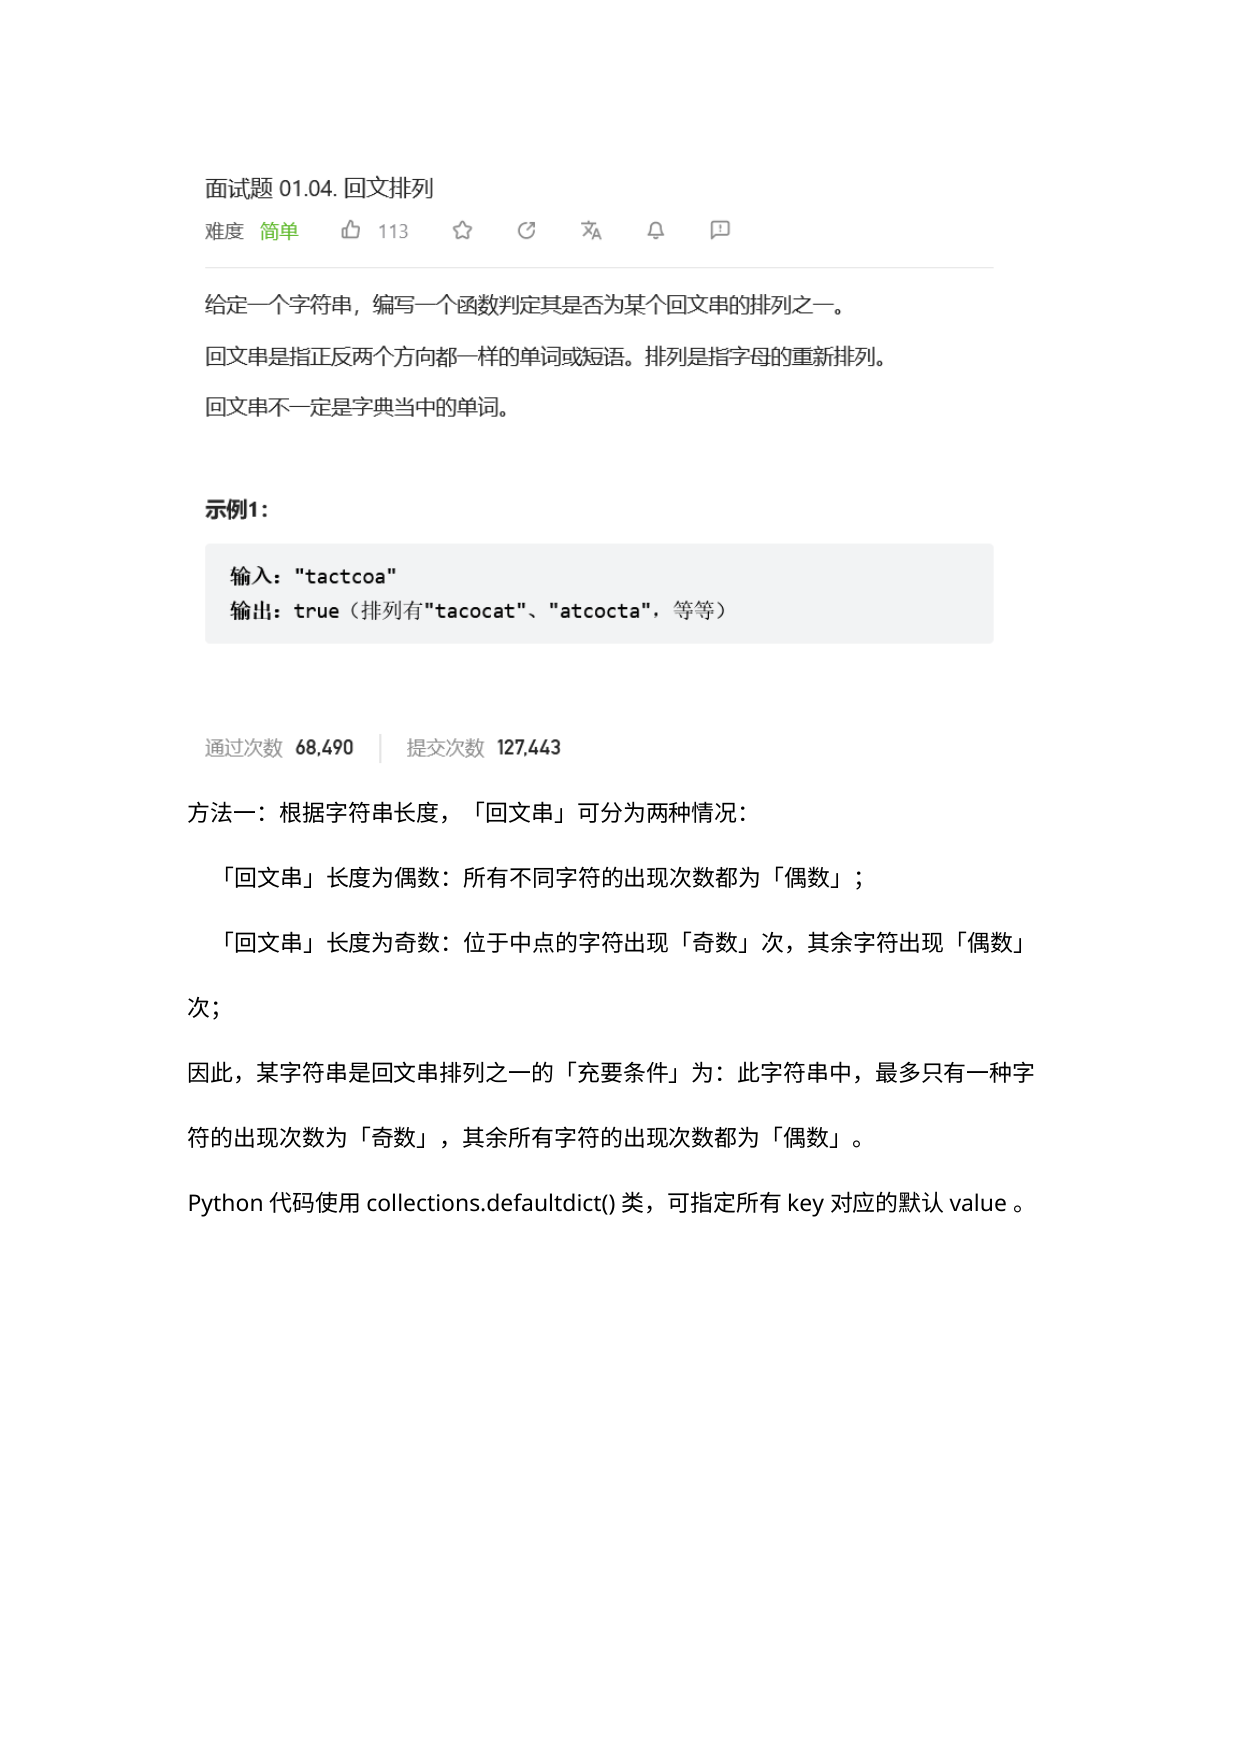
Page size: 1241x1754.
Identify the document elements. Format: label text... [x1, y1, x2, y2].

text 方法一：根据字符串长度，「回文串」可分为两种情况： [187, 779, 1053, 844]
text Python 代码使用 collections.defaultdict() 类，可指定所有 key 对应的默认 value 。 [187, 1169, 1053, 1234]
text 因此，某字符串是回文串排列之一的「充要条件」为：此字符串中，最多只有一种字符的出现次数为「奇数」，其余所有字符的出现次数都为「偶数」。 [187, 1039, 1053, 1169]
picture [187, 166, 1013, 776]
text 「回文串」长度为偶数：所有不同字符的出现次数都为「偶数」； [187, 844, 1053, 909]
text 「回文串」长度为奇数：位于中点的字符出现「奇数」次，其余字符出现「偶数」次； [187, 909, 1053, 1039]
